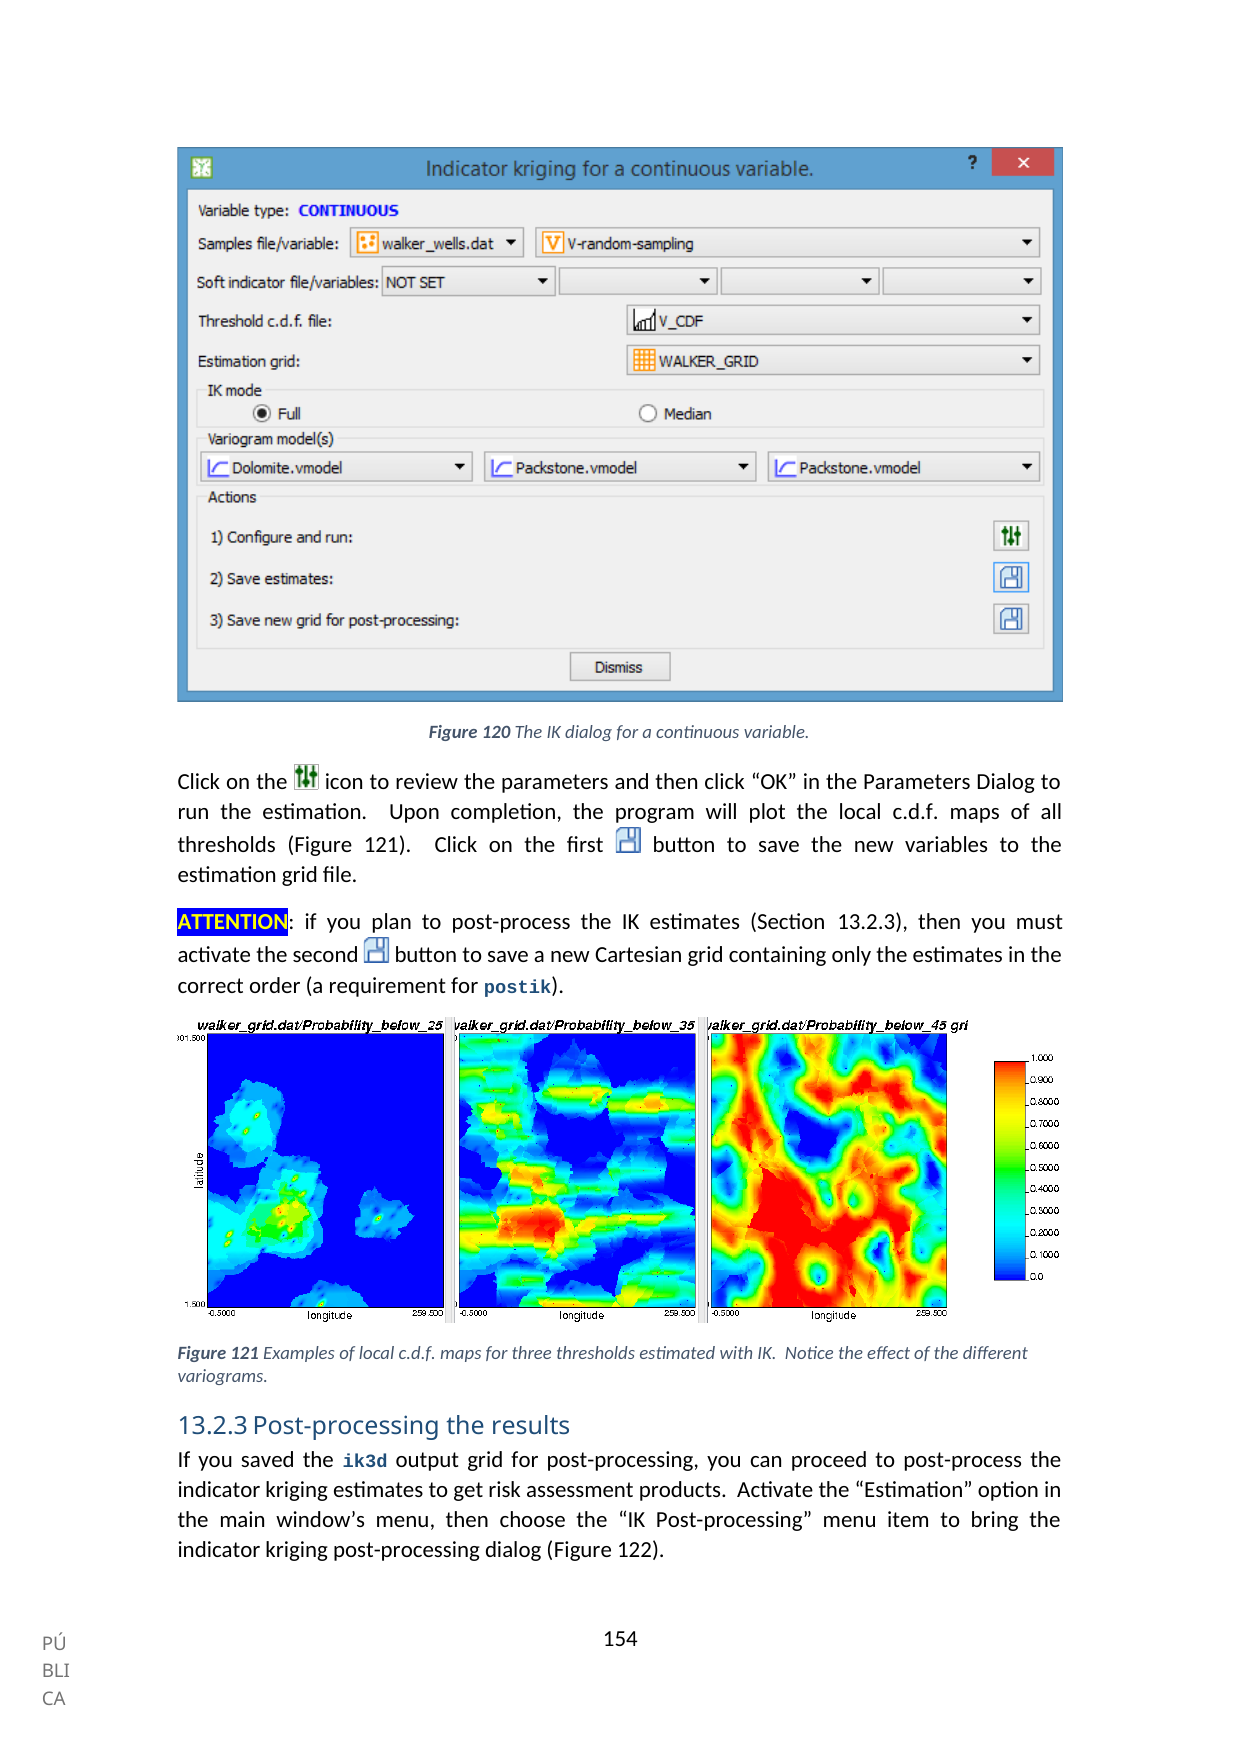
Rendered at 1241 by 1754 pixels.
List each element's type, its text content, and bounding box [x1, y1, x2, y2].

text Figure 120 The IK dialog for a continuous variable. [177, 721, 1063, 743]
subtitle Post-processing the results [177, 1408, 1063, 1442]
text Click on the icon to review the parameters and then click “OK” in the Parameters Dialog to run the estimation. Upon completion, the program will plot the local c.d.f. maps of all thresholds (Figure 118). Click on the first button to save the new variables to the estimation grid file. [177, 764, 1063, 889]
text If you saved the ik3d output grid for post-processing, you can proceed to post-process the indicator kriging estimates to get risk assessment products. Activate the “Estimation” option in the main window’s menu, then choose the “IK Post-processing” menu item to bring the indicator kriging post-processing dialog (Figure 119). [177, 1445, 1063, 1563]
picture [363, 937, 390, 963]
picture [295, 765, 318, 789]
picture [615, 827, 641, 853]
picture [177, 1017, 1062, 1323]
text ATTENTION: if you plan to post-process the IK estimates (Section 13.2.3), then you must activate the second button to save a new Cartesian grid containing only the estimates in the correct order (a requirement for postik). [177, 907, 1063, 999]
text Figure 121 Examples of local c.d.f. maps for three thresholds estimated with IK. Notice the effect of the different variograms. [177, 1341, 1063, 1387]
picture [177, 147, 1063, 702]
